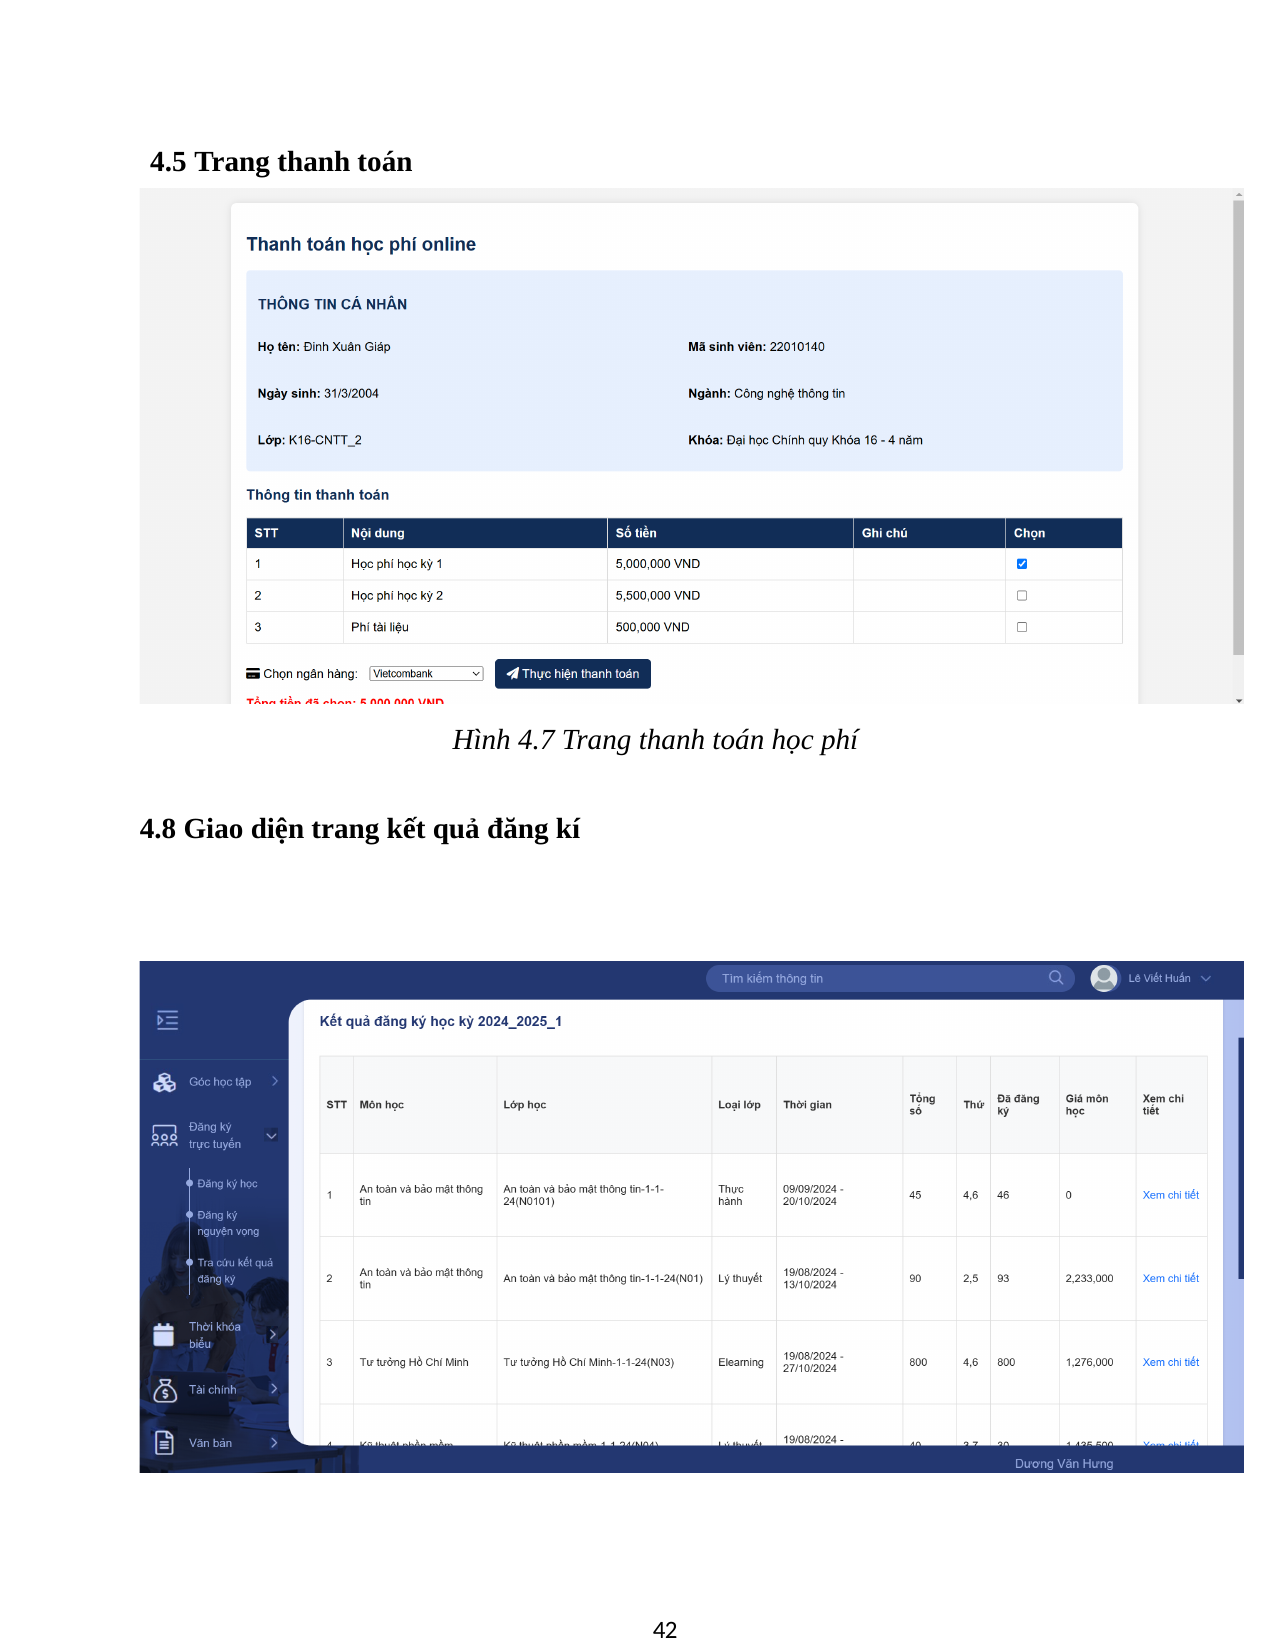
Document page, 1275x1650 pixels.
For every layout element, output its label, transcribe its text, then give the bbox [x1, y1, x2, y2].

text Hình 4.7 Trang thanh toán học phí [177, 722, 1136, 756]
subtitle 4.8 Giao diện trang kết quả đăng kí [139, 811, 1244, 844]
picture [139, 188, 1244, 704]
picture [139, 961, 1244, 1473]
subtitle Trang thanh toán [150, 144, 1244, 177]
